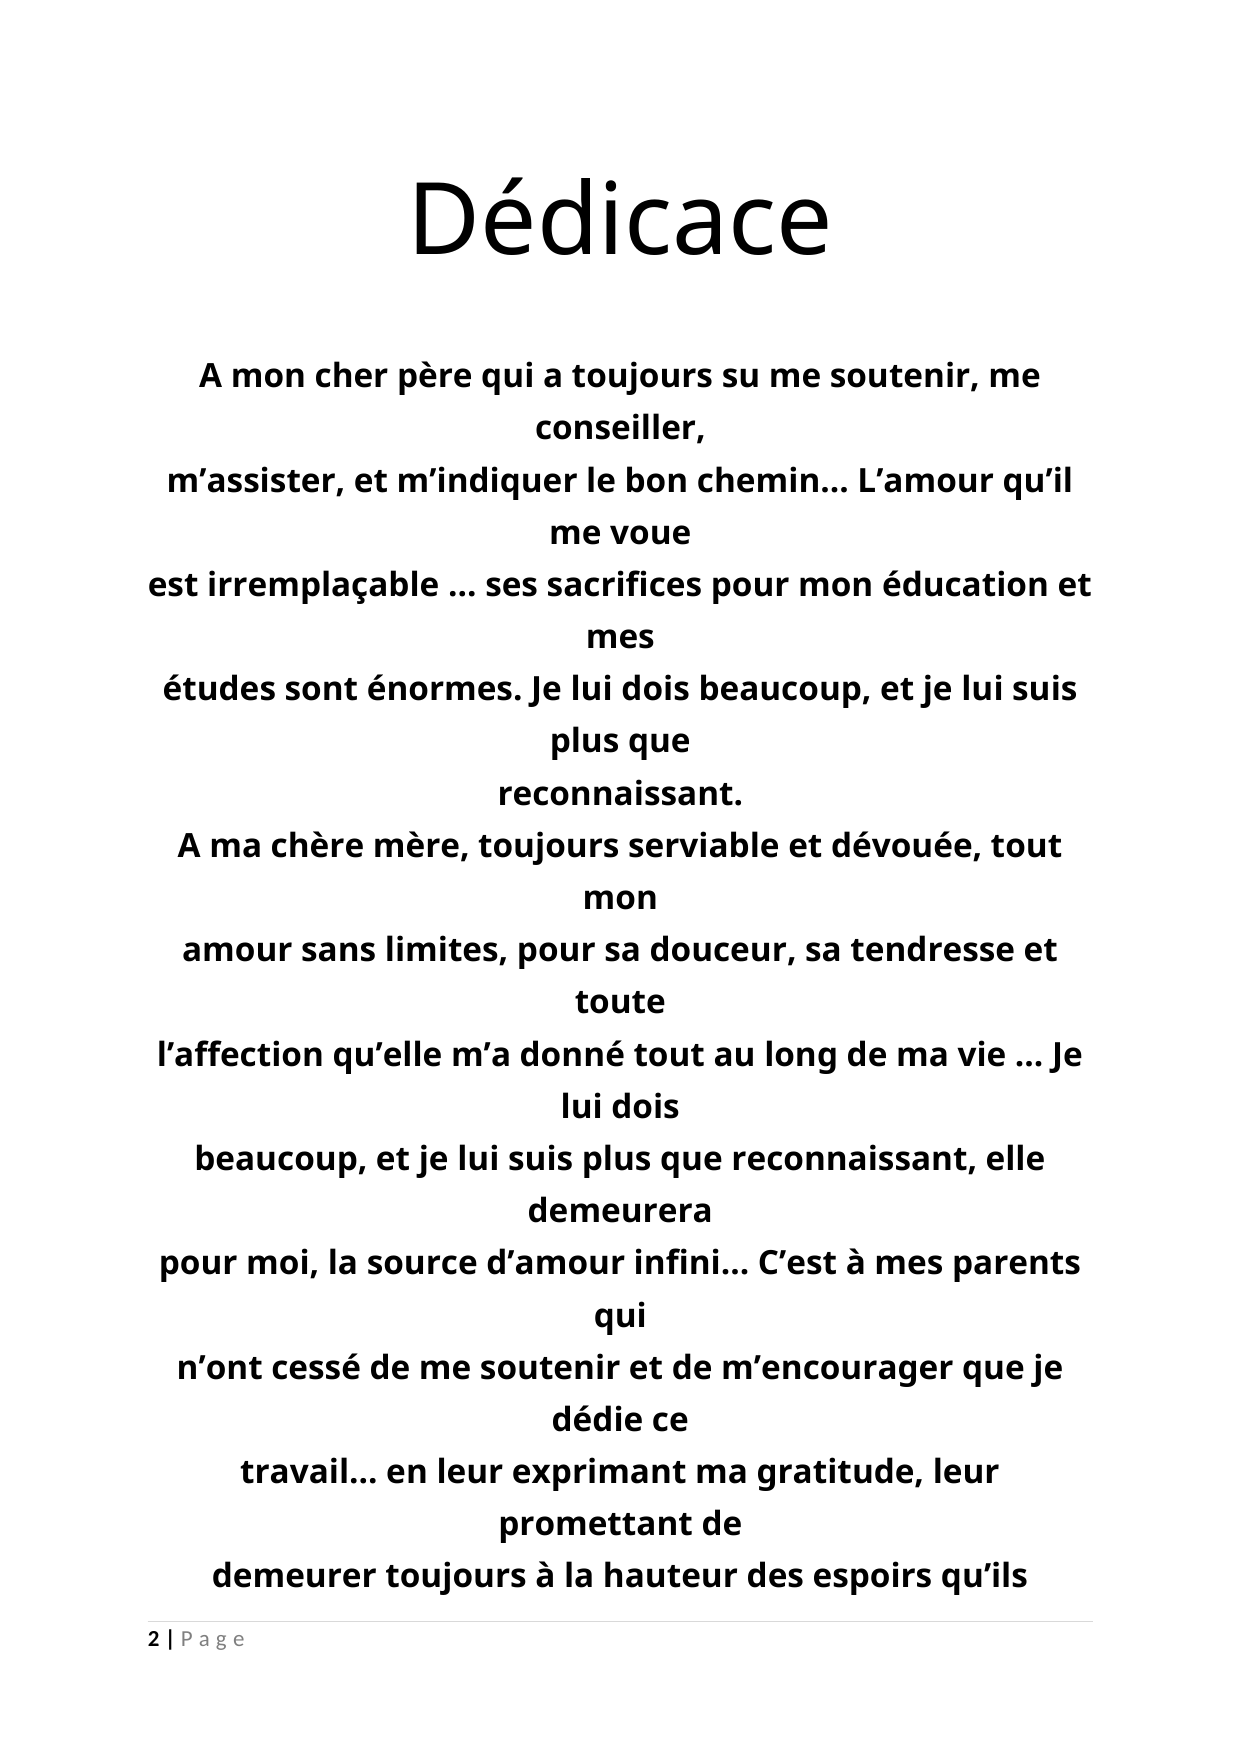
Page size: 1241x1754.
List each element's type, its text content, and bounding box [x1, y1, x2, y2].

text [148, 352, 1093, 1598]
text Dédicace [148, 148, 1093, 284]
